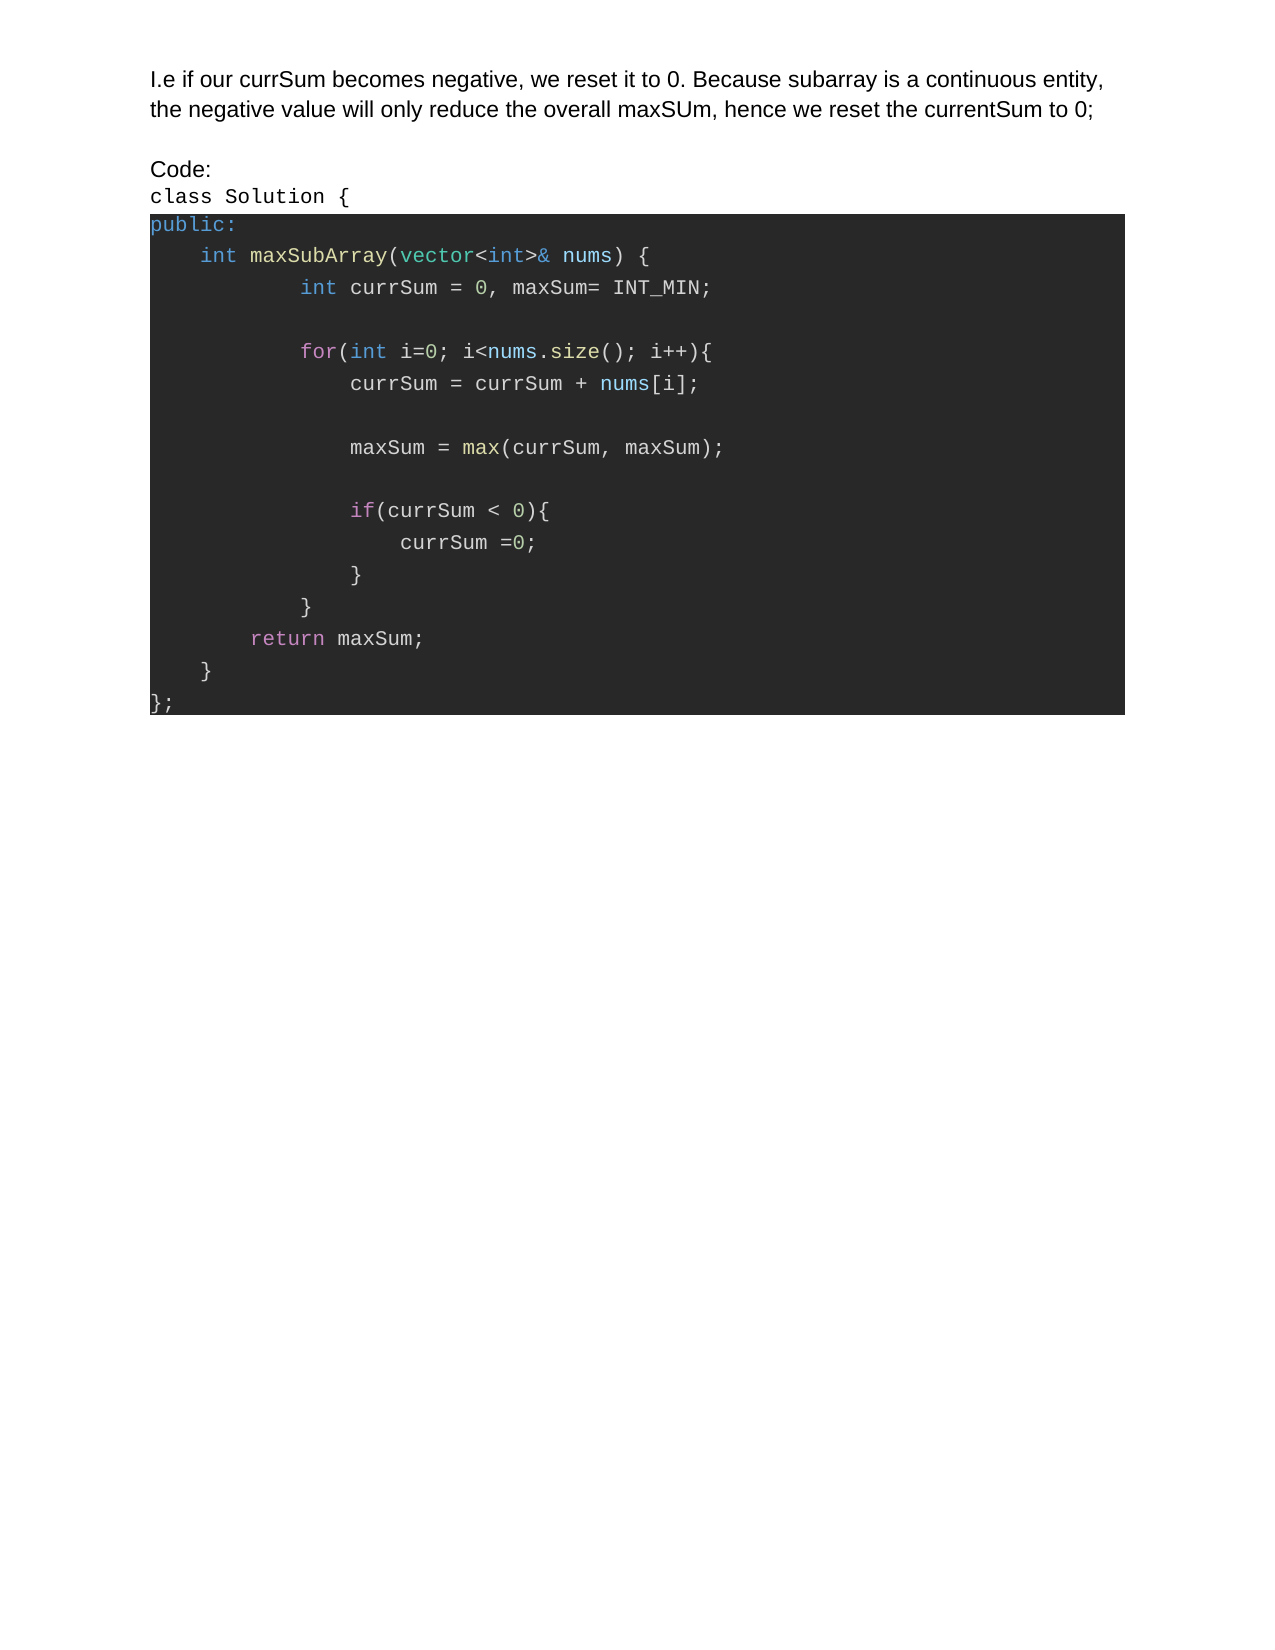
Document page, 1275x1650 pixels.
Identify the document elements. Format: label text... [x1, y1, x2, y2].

text } [150, 596, 1125, 620]
text return maxSum; [150, 628, 1125, 652]
text currSum = currSum + nums[i]; [150, 373, 1125, 397]
text int currSum = 0, maxSum= INT_MIN; [150, 277, 1125, 301]
text if(currSum < 0){ [150, 501, 1125, 524]
text } [150, 564, 1125, 588]
text currSum =0; [150, 532, 1125, 556]
text I.e if our currSum becomes negative, we reset it to 0. Because subarray is a continuous entity, the negative value will only reduce the overall maxSUm, hence we reset the currentSum to 0; [150, 66, 1125, 122]
text for(int i=0; i<nums.size(); i++){ [150, 341, 1125, 365]
text Code: [150, 156, 1125, 183]
text public: [150, 214, 1125, 237]
text } [150, 660, 1125, 683]
text }; [150, 692, 1125, 715]
text class Solution { [150, 186, 1125, 210]
text int maxSubArray(vector<int>& nums) { [150, 246, 1125, 269]
text maxSum = max(currSum, maxSum); [150, 437, 1125, 460]
